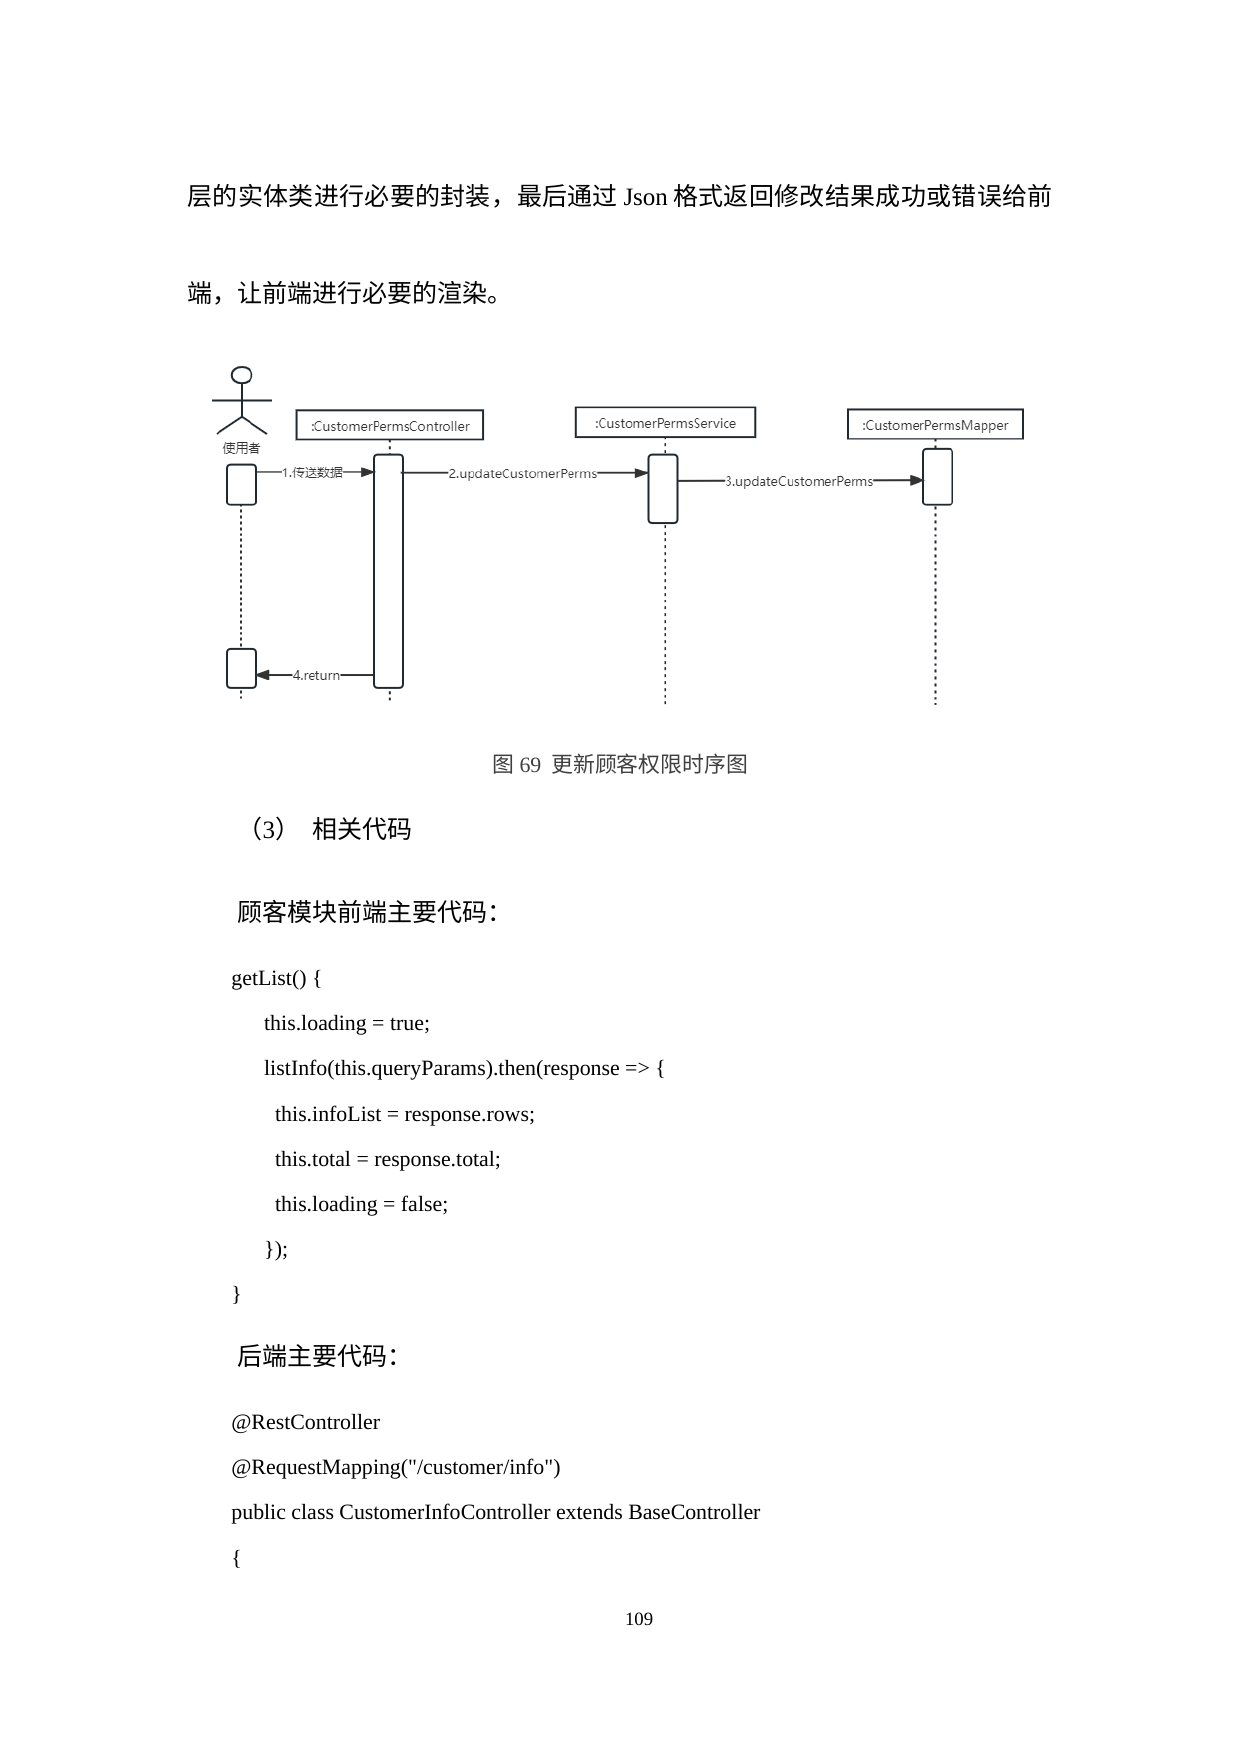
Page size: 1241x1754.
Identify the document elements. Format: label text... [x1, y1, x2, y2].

text public class CustomerInfoController extends BaseController [187, 1496, 1053, 1528]
text }); [187, 1232, 1053, 1265]
text @RestController [187, 1406, 1053, 1438]
text getList() { [187, 962, 1053, 994]
text this.total = response.total; [187, 1142, 1053, 1174]
text { [187, 1541, 1053, 1573]
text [187, 162, 1053, 324]
text this.infoList = response.rows; [187, 1097, 1053, 1129]
picture [187, 342, 1047, 730]
text @RequestMapping("/customer/info") [187, 1451, 1053, 1483]
text this.loading = true; [187, 1007, 1053, 1039]
text 顾客模块前端主要代码： [187, 878, 1053, 943]
text 图 69 更新顾客权限时序图 [187, 747, 1053, 779]
text this.loading = false; [187, 1187, 1053, 1219]
list 相关代码 [237, 795, 1053, 860]
text } [187, 1277, 1053, 1310]
text listInfo(this.queryParams).then(response => { [187, 1052, 1053, 1084]
text 后端主要代码： [187, 1322, 1053, 1387]
